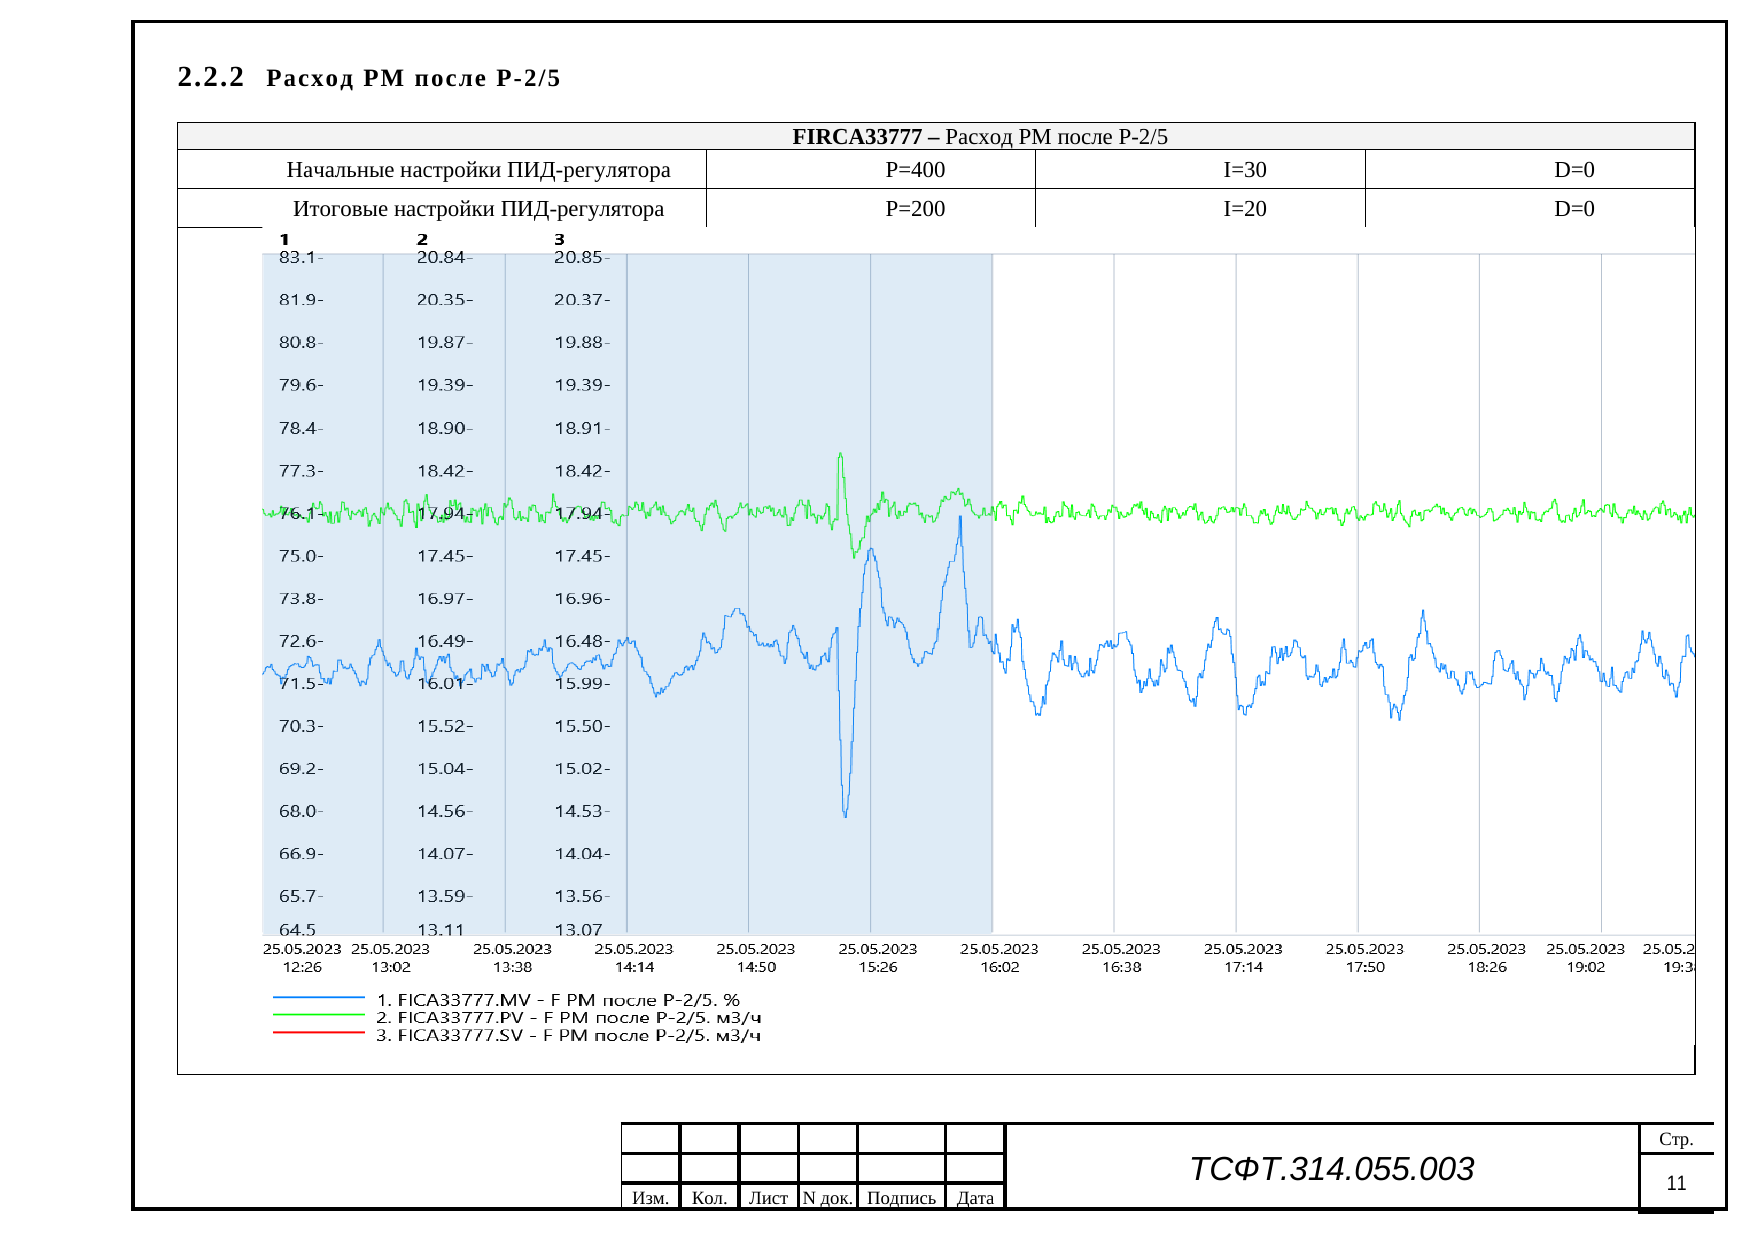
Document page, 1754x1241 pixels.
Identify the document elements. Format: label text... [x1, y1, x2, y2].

table_cell P=200 [707, 189, 1035, 227]
table_cell I=30 [1036, 150, 1365, 188]
table_cell D=0 [1366, 150, 1694, 188]
table_header FIRCA33777 – Расход РМ после Р-2/5 [178, 123, 1694, 149]
table_cell Начальные настройки ПИД-регулятора [178, 150, 706, 188]
table_cell Итоговые настройки ПИД-регулятора [178, 189, 706, 227]
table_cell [178, 228, 1694, 1073]
picture [262, 227, 1695, 1045]
table_cell P=400 [707, 150, 1035, 188]
table_cell I=20 [1036, 189, 1365, 227]
table_cell D=0 [1366, 189, 1694, 227]
text Расход РМ после Р-2/5 [177, 59, 1665, 93]
